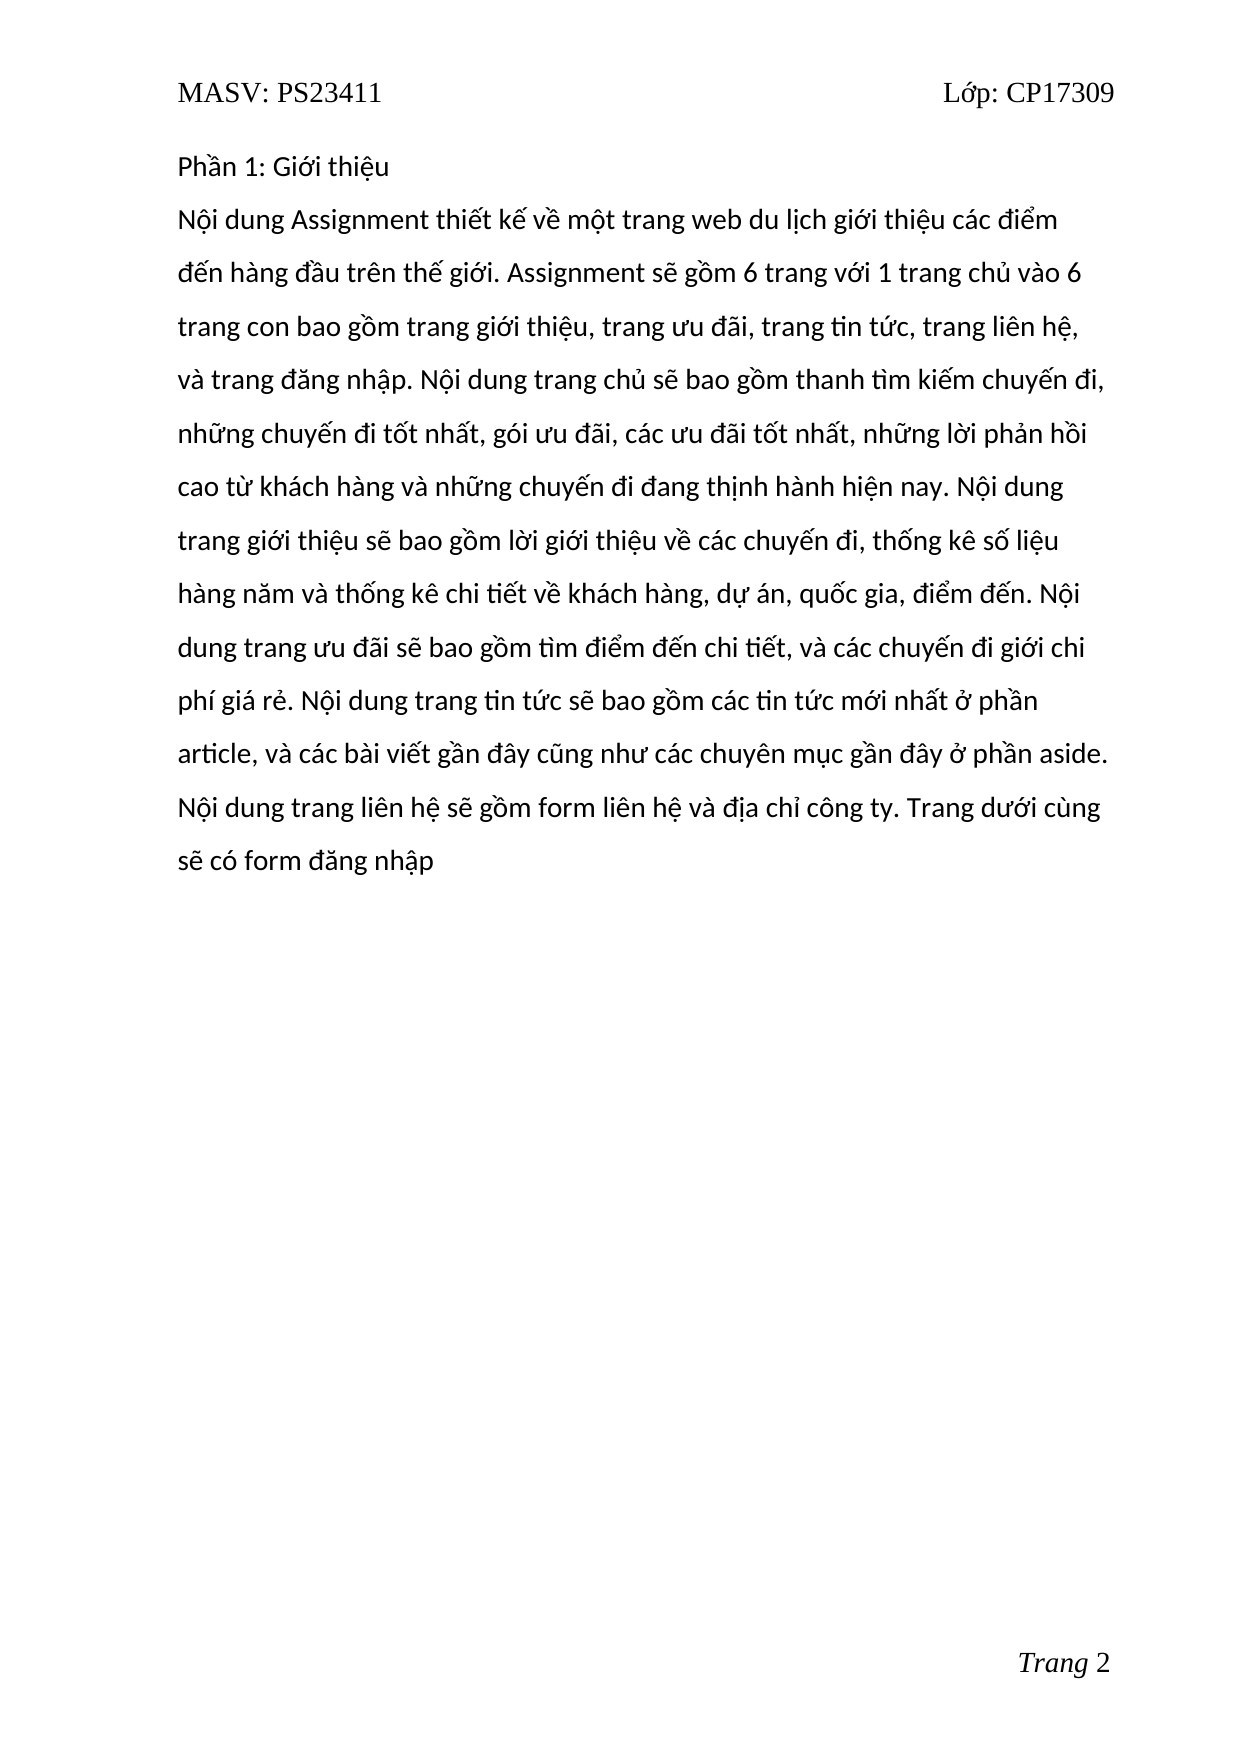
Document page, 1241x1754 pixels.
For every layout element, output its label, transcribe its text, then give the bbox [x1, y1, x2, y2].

text Phần 1: Giới thiệu [177, 148, 1110, 183]
text Nội dung Assignment thiết kế về một trang web du lịch giới thiệu các điểm đến hàng đầu trên thế giới. Assignment sẽ gồm 6 trang với 1 trang chủ vào 6 trang con bao gồm trang giới thiệu, trang ưu đãi, trang tin tức, trang liên hệ, và trang đăng nhập. Nội dung trang chủ sẽ bao gồm thanh tìm kiếm chuyến đi, những chuyến đi tốt nhất, gói ưu đãi, các ưu đãi tốt nhất, những lời phản hồi cao từ khách hàng và những chuyến đi đang thịnh hành hiện nay. Nội dung trang giới thiệu sẽ bao gồm lời giới thiệu về các chuyến đi, thống kê số liệu hàng năm và thống kê chi tiết về khách hàng, dự án, quốc gia, điểm đến. Nội dung trang ưu đãi sẽ bao gồm tìm điểm đến chi tiết, và các chuyến đi giới chi phí giá rẻ. Nội dung trang tin tức sẽ bao gồm các tin tức mới nhất ở phần article, và các bài viết gần đây cũng như các chuyên mục gần đây ở phần aside. Nội dung trang liên hệ sẽ gồm form liên hệ và địa chỉ công ty. Trang dưới cùng sẽ có form đăng nhập [177, 201, 1110, 878]
